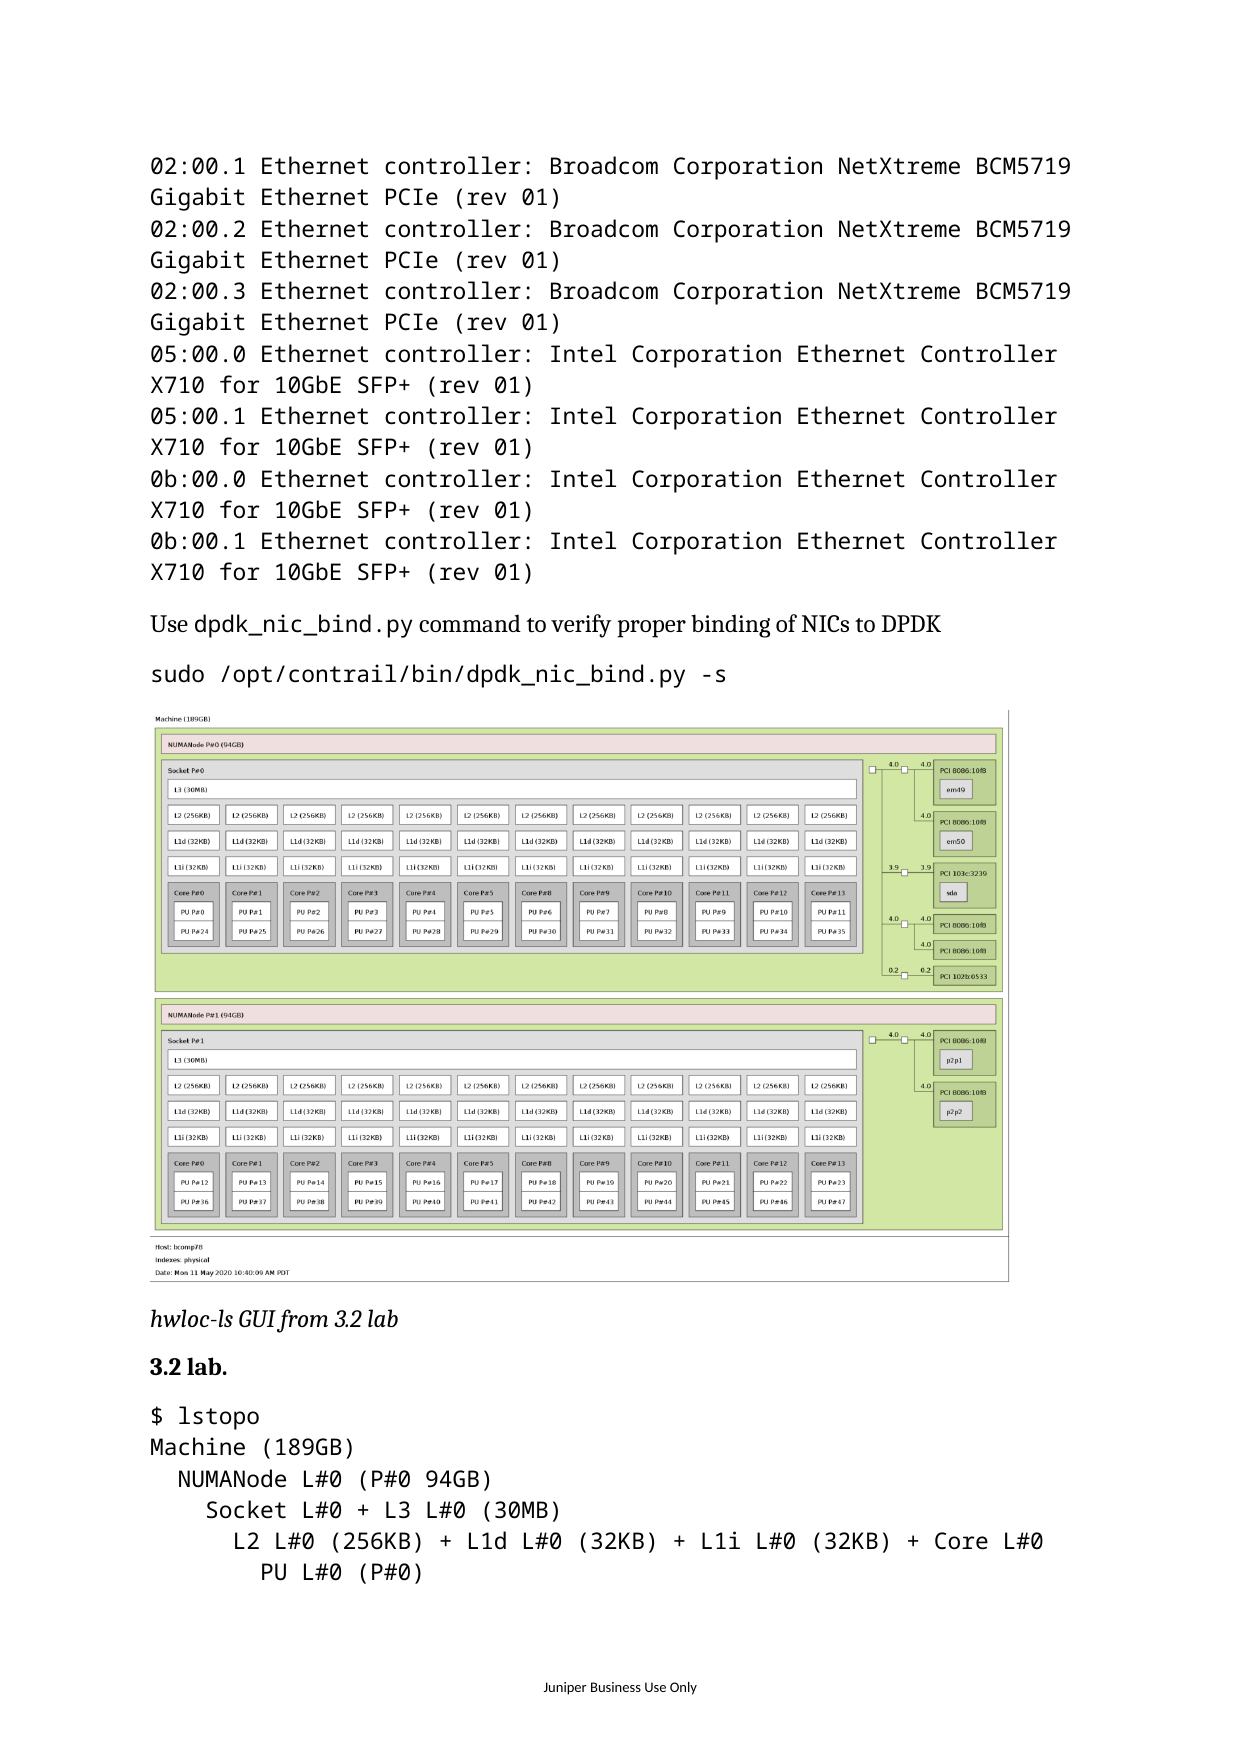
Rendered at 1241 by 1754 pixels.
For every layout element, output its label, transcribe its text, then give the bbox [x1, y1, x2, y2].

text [150, 150, 1090, 587]
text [150, 1400, 1090, 1588]
picture [150, 710, 1025, 1285]
text 3.2 lab. [150, 1353, 1090, 1381]
text Use dpdk_nic_bind.py command to verify proper binding of NICs to DPDK [150, 608, 1090, 639]
text sudo /opt/contrail/bin/dpdk_nic_bind.py -s [150, 658, 1090, 689]
text hwloc-ls GUI from 3.2 lab [150, 1305, 1090, 1334]
